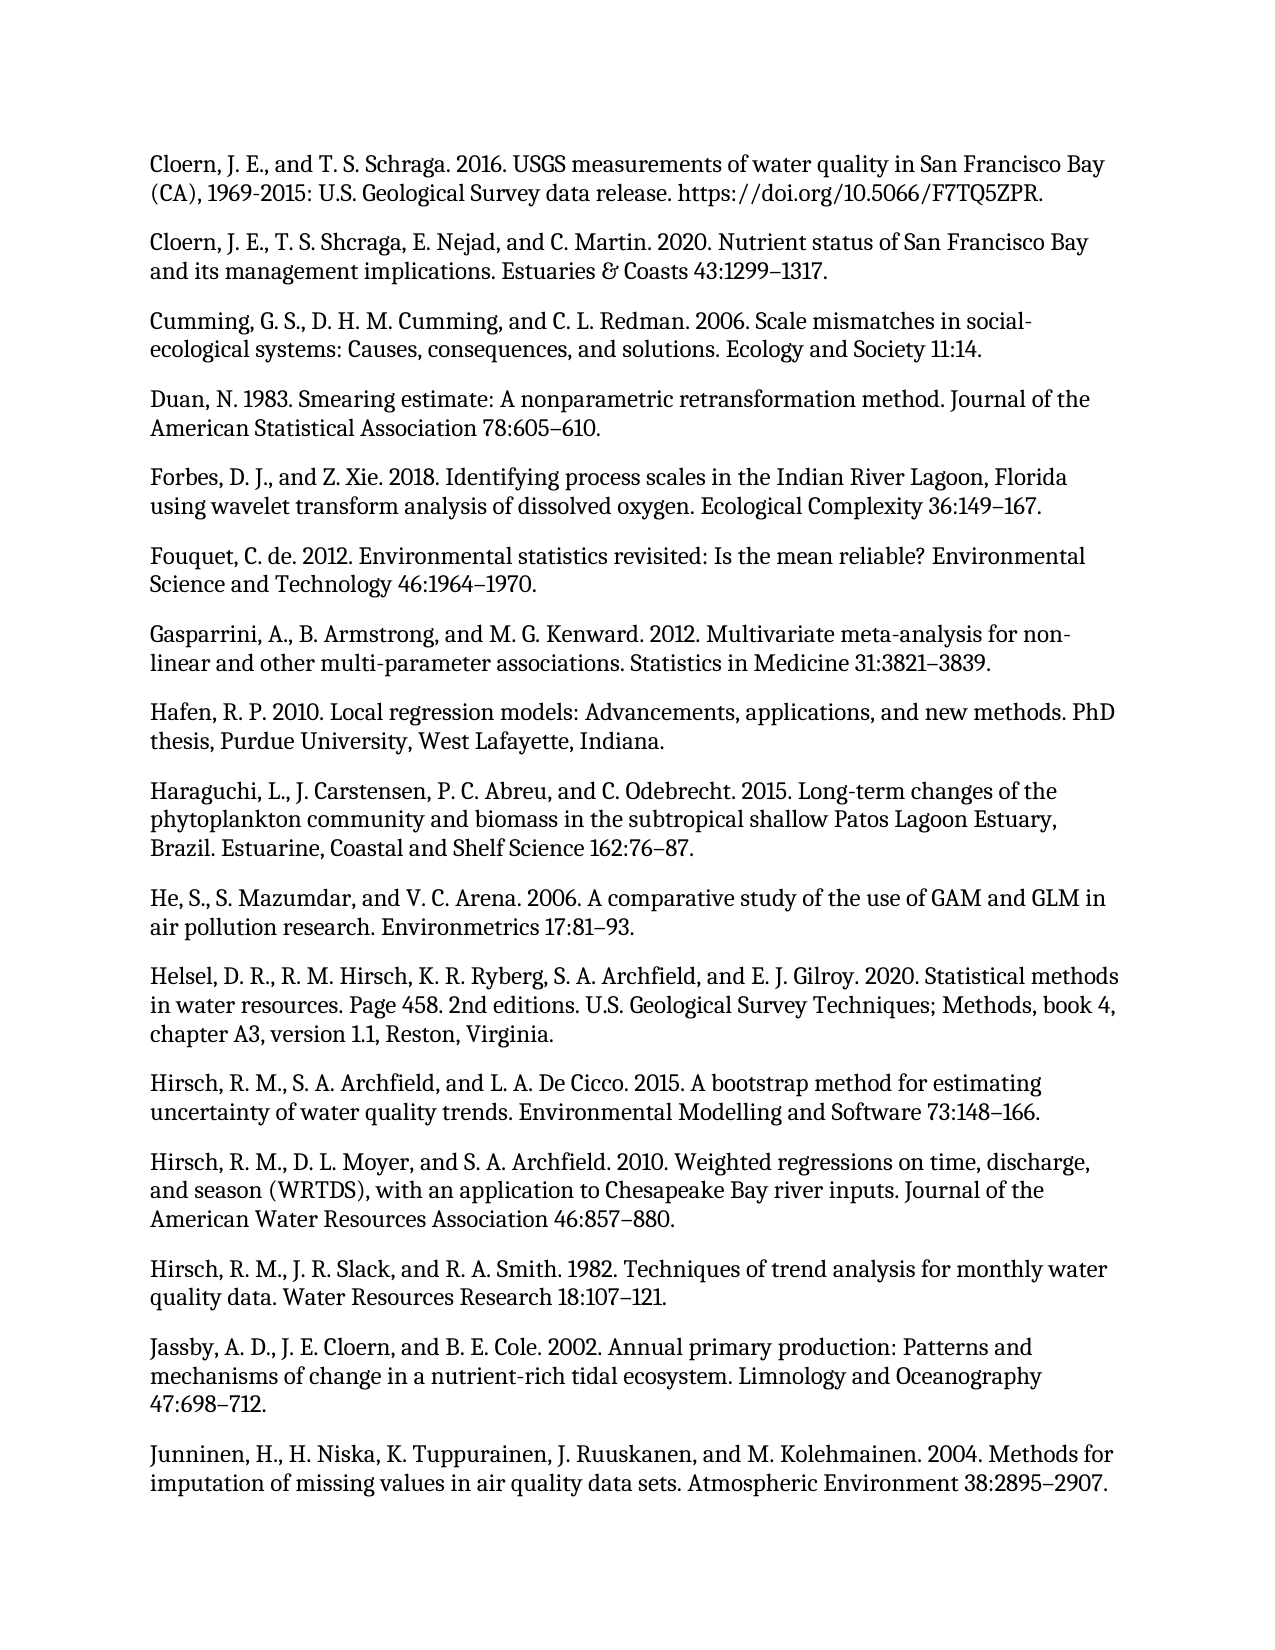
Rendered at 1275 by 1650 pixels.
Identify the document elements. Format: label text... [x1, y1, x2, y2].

text Hirsch, R. M., D. L. Moyer, and S. A. Archfield. 2010. Weighted regressions on time, discharge, and season (WRTDS), with an application to Chesapeake Bay river inputs. Journal of the American Water Resources Association 46:857–880. [150, 1147, 1125, 1234]
text Hafen, R. P. 2010. Local regression models: Advancements, applications, and new methods. PhD thesis, Purdue University, West Lafayette, Indiana. [150, 698, 1125, 756]
text Hirsch, R. M., S. A. Archfield, and L. A. De Cicco. 2015. A bootstrap method for estimating uncertainty of water quality trends. Environmental Modelling and Software 73:148–166. [150, 1069, 1125, 1127]
text Hirsch, R. M., J. R. Slack, and R. A. Smith. 1982. Techniques of trend analysis for monthly water quality data. Water Resources Research 18:107–121. [150, 1254, 1125, 1312]
text Cloern, J. E., and T. S. Schraga. 2016. USGS measurements of water quality in San Francisco Bay (CA), 1969-2015: U.S. Geological Survey data release. https://doi.org/10.5066/F7TQ5ZPR. [150, 150, 1125, 207]
text Duan, N. 1983. Smearing estimate: A nonparametric retransformation method. Journal of the American Statistical Association 78:605–610. [150, 385, 1125, 442]
text He, S., S. Mazumdar, and V. C. Arena. 2006. A comparative study of the use of GAM and GLM in air pollution research. Environmetrics 17:81–93. [150, 884, 1125, 941]
text Cloern, J. E., T. S. Shcraga, E. Nejad, and C. Martin. 2020. Nutrient status of San Francisco Bay and its management implications. Estuaries & Coasts 43:1299–1317. [150, 228, 1125, 286]
text Fouquet, C. de. 2012. Environmental statistics revisited: Is the mean reliable? Environmental Science and Technology 46:1964–1970. [150, 542, 1125, 599]
text Junninen, H., H. Niska, K. Tuppurainen, J. Ruuskanen, and M. Kolehmainen. 2004. Methods for imputation of missing values in air quality data sets. Atmospheric Environment 38:2895–2907. [150, 1440, 1125, 1497]
text Gasparrini, A., B. Armstrong, and M. G. Kenward. 2012. Multivariate meta-analysis for non-linear and other multi-parameter associations. Statistics in Medicine 31:3821–3839. [150, 620, 1125, 677]
text Forbes, D. J., and Z. Xie. 2018. Identifying process scales in the Indian River Lagoon, Florida using wavelet transform analysis of dissolved oxygen. Ecological Complexity 36:149–167. [150, 463, 1125, 521]
text Cumming, G. S., D. H. M. Cumming, and C. L. Redman. 2006. Scale mismatches in social-ecological systems: Causes, consequences, and solutions. Ecology and Society 11:14. [150, 307, 1125, 364]
text Haraguchi, L., J. Carstensen, P. C. Abreu, and C. Odebrecht. 2015. Long-term changes of the phytoplankton community and biomass in the subtropical shallow Patos Lagoon Estuary, Brazil. Estuarine, Coastal and Shelf Science 162:76–87. [150, 777, 1125, 863]
text Jassby, A. D., J. E. Cloern, and B. E. Cole. 2002. Annual primary production: Patterns and mechanisms of change in a nutrient-rich tidal ecosystem. Limnology and Oceanography 47:698–712. [150, 1333, 1125, 1419]
text Helsel, D. R., R. M. Hirsch, K. R. Ryberg, S. A. Archfield, and E. J. Gilroy. 2020. Statistical methods in water resources. Page 458. 2nd editions. U.S. Geological Survey Techniques; Methods, book 4, chapter A3, version 1.1, Reston, Virginia. [150, 962, 1125, 1048]
